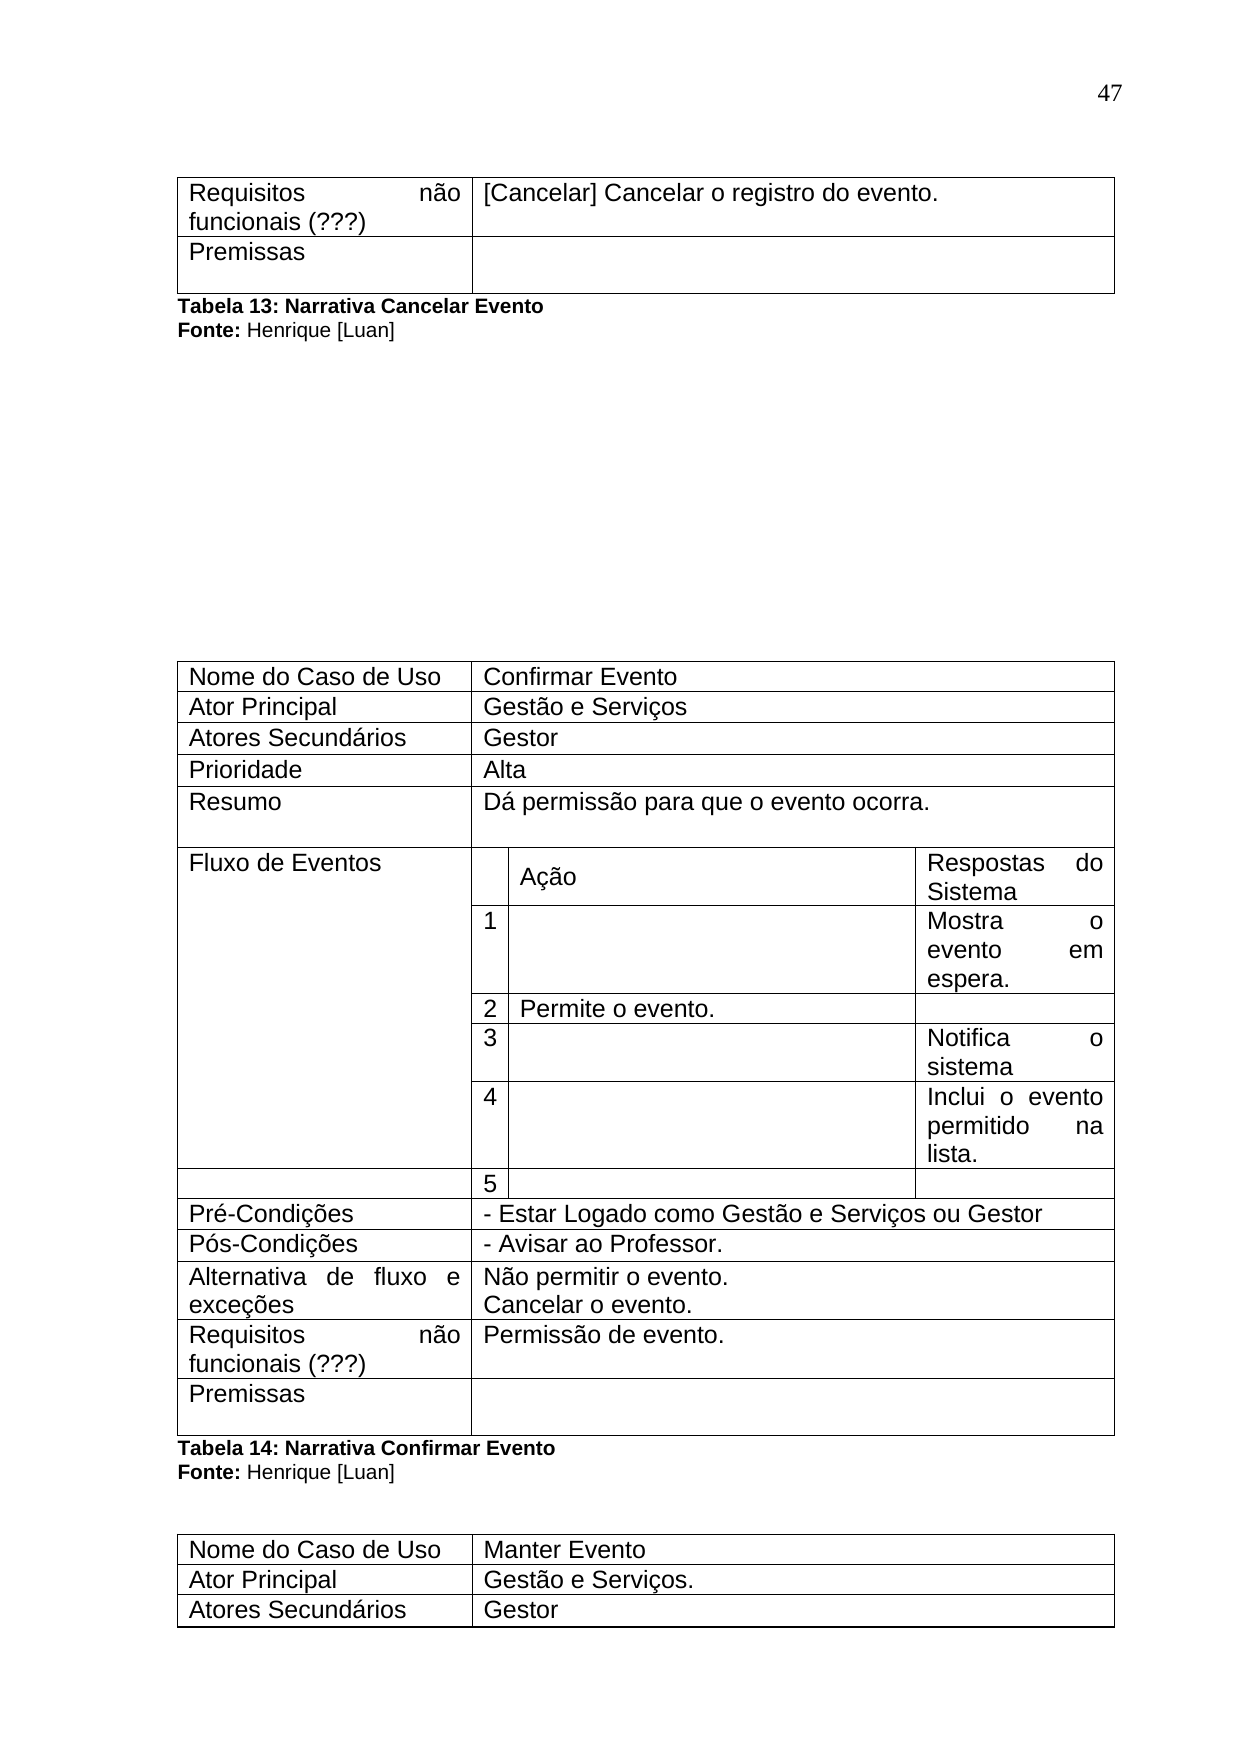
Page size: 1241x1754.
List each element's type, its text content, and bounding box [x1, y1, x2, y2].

table_cell [509, 906, 915, 993]
table_cell 3 [472, 1024, 508, 1081]
table_cell [509, 1024, 915, 1081]
table_header Confirmar Evento [472, 662, 1114, 691]
table_cell Gestão e Serviços [472, 692, 1114, 722]
table_cell [473, 237, 1114, 293]
table_cell Respostas do Sistema [916, 848, 1114, 905]
table_cell 4 [472, 1082, 508, 1168]
table_header Manter Evento [473, 1535, 1114, 1564]
table_cell [916, 994, 1114, 1022]
table_cell Prioridade [178, 755, 471, 786]
table_cell Ator Principal [178, 1565, 472, 1594]
table_cell Premissas [178, 1379, 471, 1435]
table_cell Atores Secundários [178, 723, 471, 754]
table_cell [509, 1169, 915, 1198]
table_cell Mostra o evento em espera. [916, 906, 1114, 993]
table_cell 1 [472, 906, 508, 993]
table_cell Não permitir o evento. Cancelar o evento. [472, 1262, 1114, 1319]
table_cell Fluxo de Eventos [178, 848, 471, 1168]
table_cell [Cancelar] Cancelar o registro do evento. [473, 178, 1114, 236]
table_cell Resumo [178, 787, 471, 847]
table_cell Gestão e Serviços. [473, 1565, 1114, 1594]
table_cell Pré-Condições [178, 1199, 471, 1228]
table_cell Ator Principal [178, 692, 471, 722]
table_cell Gestor [472, 723, 1114, 754]
table_cell Pós-Condições [178, 1230, 471, 1261]
table_cell Requisitos não funcionais (???) [178, 178, 472, 236]
table_cell [509, 1082, 915, 1168]
table_cell Permite o evento. [509, 994, 915, 1022]
table_cell Gestor [473, 1595, 1114, 1626]
table_header Nome do Caso de Uso [178, 662, 471, 691]
table_cell Alternativa de fluxo e exceções [178, 1262, 471, 1319]
table_cell Permissão de evento. [472, 1320, 1114, 1378]
table_cell [916, 1169, 1114, 1198]
text Fonte: Henrique [Luan] [177, 1460, 1122, 1484]
table_cell Premissas [178, 237, 472, 293]
table_cell Ação [509, 848, 915, 905]
table_cell Inclui o evento permitido na lista. [916, 1082, 1114, 1168]
table_cell [472, 848, 508, 905]
table_header Nome do Caso de Uso [178, 1535, 472, 1564]
table_cell Dá permissão para que o evento ocorra. [472, 787, 1114, 847]
table_cell - Avisar ao Professor. [472, 1230, 1114, 1261]
text Fonte: Henrique [Luan] [177, 318, 1122, 342]
table_cell - Estar Logado como Gestão e Serviços ou Gestor [472, 1199, 1114, 1228]
table_cell 5 [472, 1169, 508, 1198]
table_cell Notifica o sistema [916, 1024, 1114, 1081]
table_cell [472, 1379, 1114, 1435]
table_cell Requisitos não funcionais (???) [178, 1320, 471, 1378]
table_cell [178, 1169, 471, 1198]
table_cell Atores Secundários [178, 1595, 472, 1626]
table_cell Alta [472, 755, 1114, 786]
table_cell 2 [472, 994, 508, 1022]
